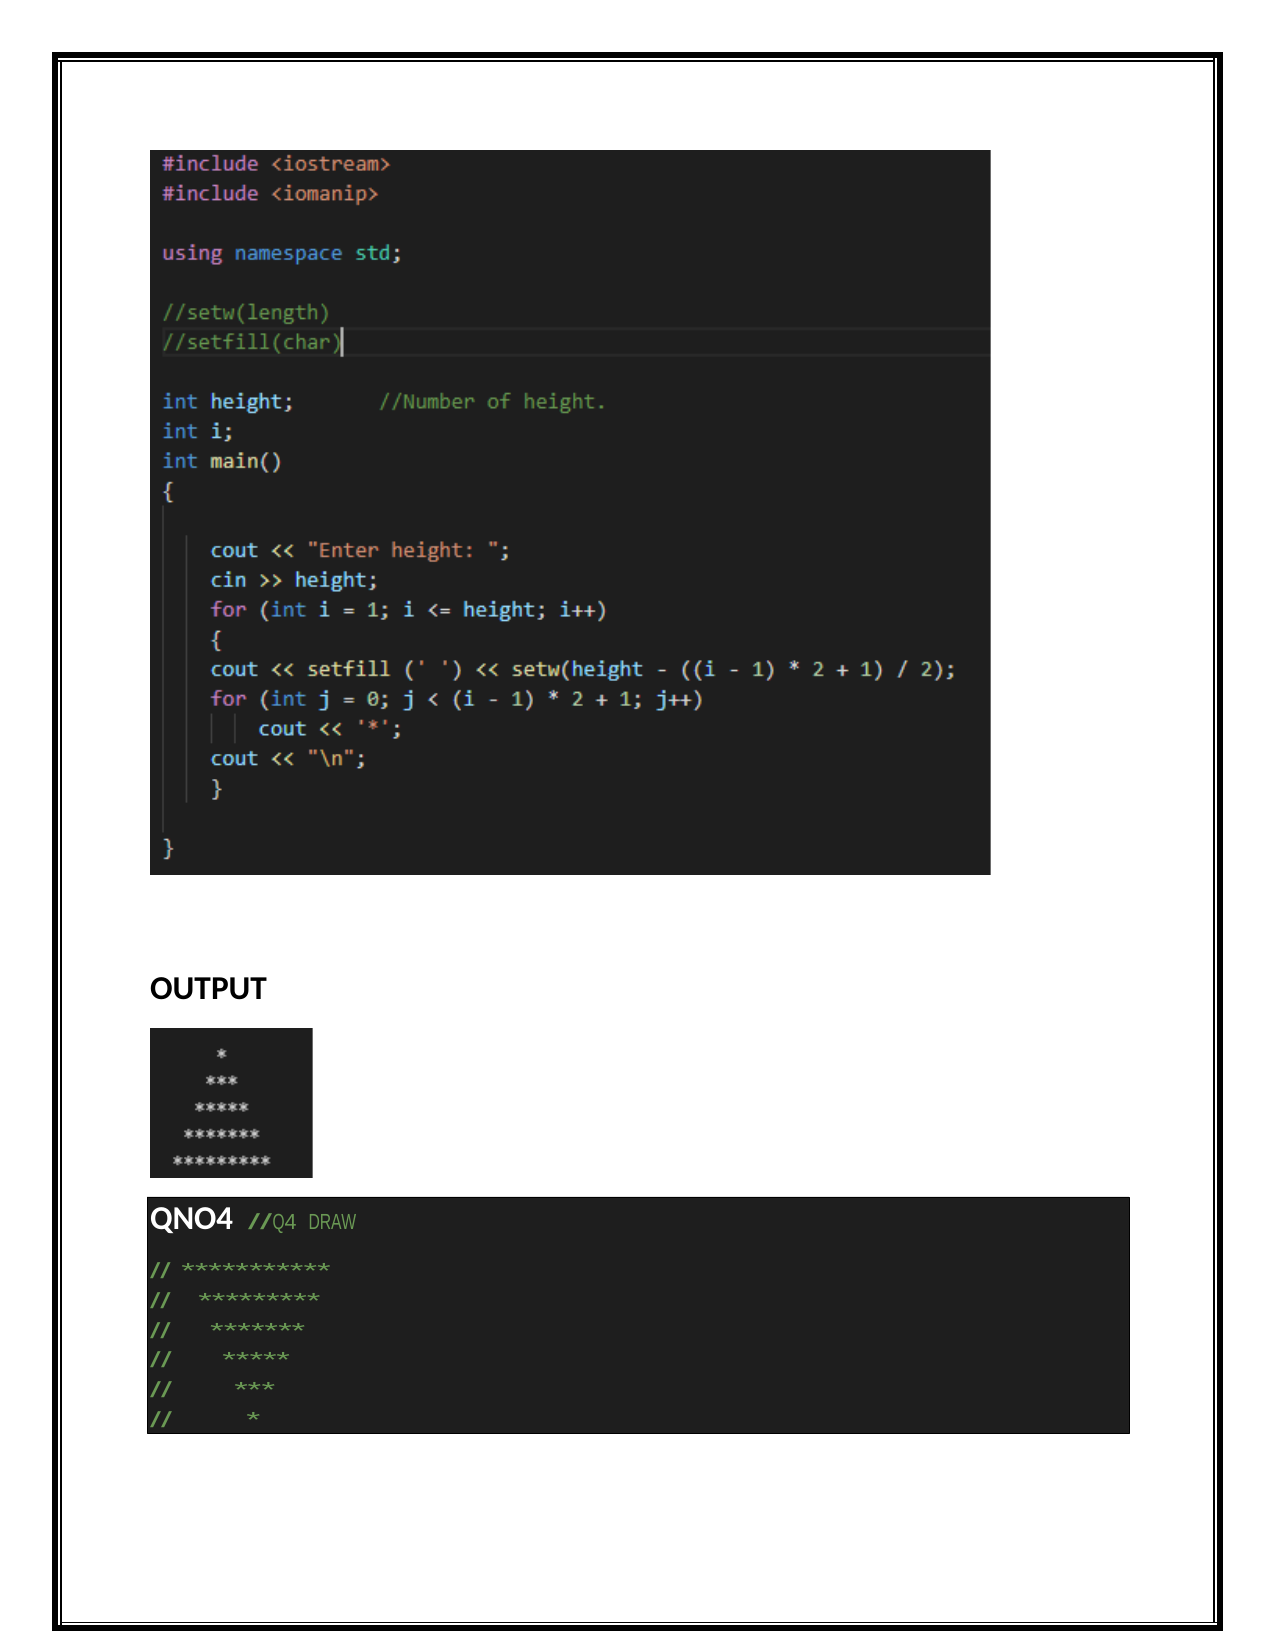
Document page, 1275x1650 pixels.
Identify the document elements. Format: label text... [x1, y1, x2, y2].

picture [150, 1028, 313, 1178]
picture [150, 150, 991, 875]
text OUTPUT [150, 967, 1204, 1008]
